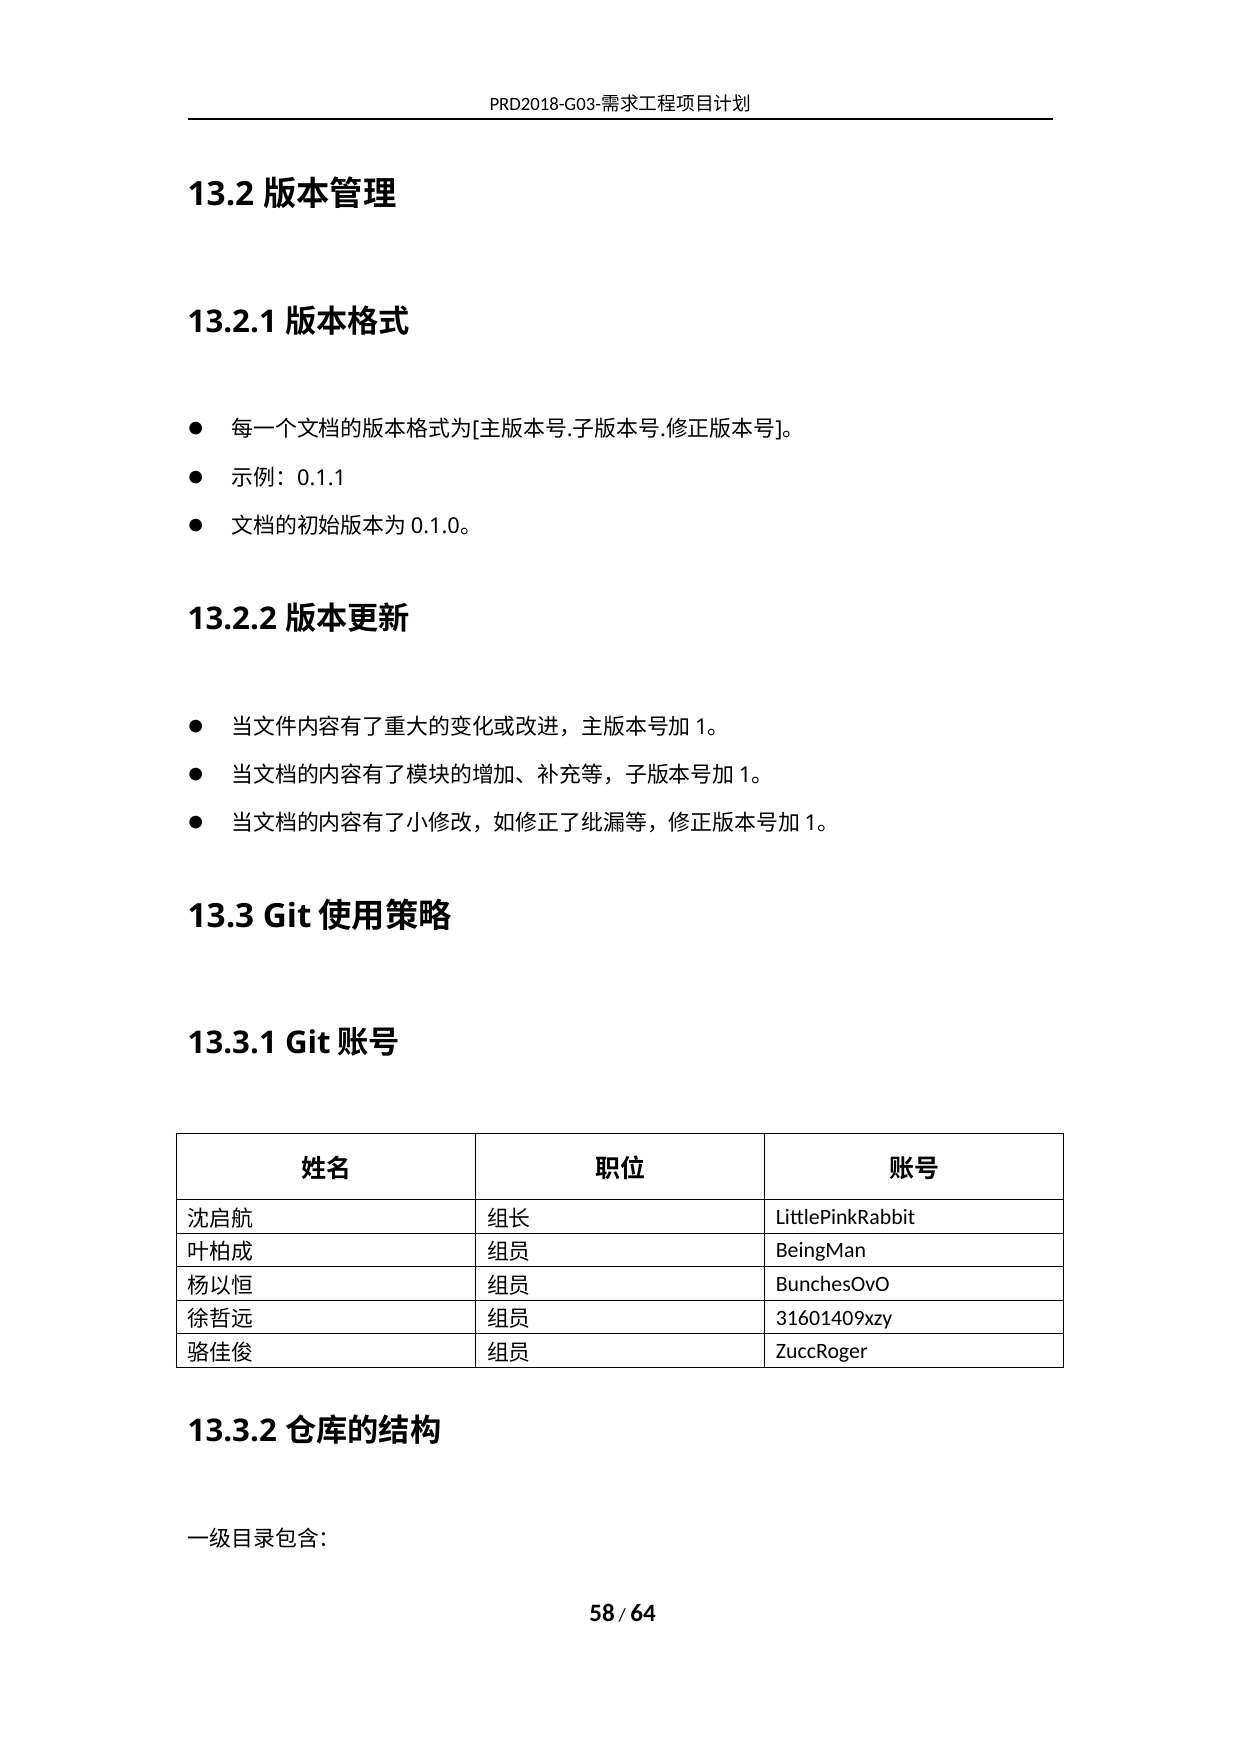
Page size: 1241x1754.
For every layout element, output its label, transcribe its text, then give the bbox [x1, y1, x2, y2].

table_cell BeingMan [765, 1234, 1063, 1266]
table_cell 叶柏成 [177, 1234, 475, 1266]
table_cell 沈启航 [177, 1200, 475, 1233]
subtitle 13.2.1 版本格式 [187, 286, 1053, 351]
table_cell 组员 [476, 1301, 764, 1333]
table_cell 骆佳俊 [177, 1334, 475, 1367]
table_cell 徐哲远 [177, 1301, 475, 1333]
table_cell ZuccRoger [765, 1334, 1063, 1367]
table_cell LittlePinkRabbit [765, 1200, 1063, 1233]
subtitle 13.3.1 Git账号 [187, 1008, 1053, 1073]
list 当文档的内容有了小修改，如修正了纰漏等，修正版本号加1。 [187, 805, 1053, 838]
list 当文档的内容有了模块的增加、补充等，子版本号加1。 [187, 757, 1053, 789]
subtitle 13.2 版本管理 [187, 158, 1053, 223]
table_cell 组员 [476, 1334, 764, 1367]
text 一级目录包含： [187, 1520, 1053, 1553]
table_header 账号 [765, 1134, 1063, 1199]
table_header 姓名 [177, 1134, 475, 1199]
table_cell 组员 [476, 1234, 764, 1266]
table_header 职位 [476, 1134, 764, 1199]
list 当文件内容有了重大的变化或改进，主版本号加1。 [187, 708, 1053, 741]
table_cell 杨以恒 [177, 1267, 475, 1300]
subtitle 13.3.2 仓库的结构 [187, 1395, 1053, 1460]
table_cell 组长 [476, 1200, 764, 1233]
subtitle 13.3 Git使用策略 [187, 881, 1053, 946]
list 每一个文档的版本格式为[主版本号.子版本号.修正版本号]。 [187, 411, 1053, 444]
table_cell BunchesOvO [765, 1267, 1063, 1300]
table_cell 31601409xzy [765, 1301, 1063, 1333]
table_cell 组员 [476, 1267, 764, 1300]
list 示例：0.1.1 [187, 459, 1053, 492]
subtitle 13.2.2 版本更新 [187, 583, 1053, 648]
list 文档的初始版本为0.1.0。 [187, 508, 1053, 540]
